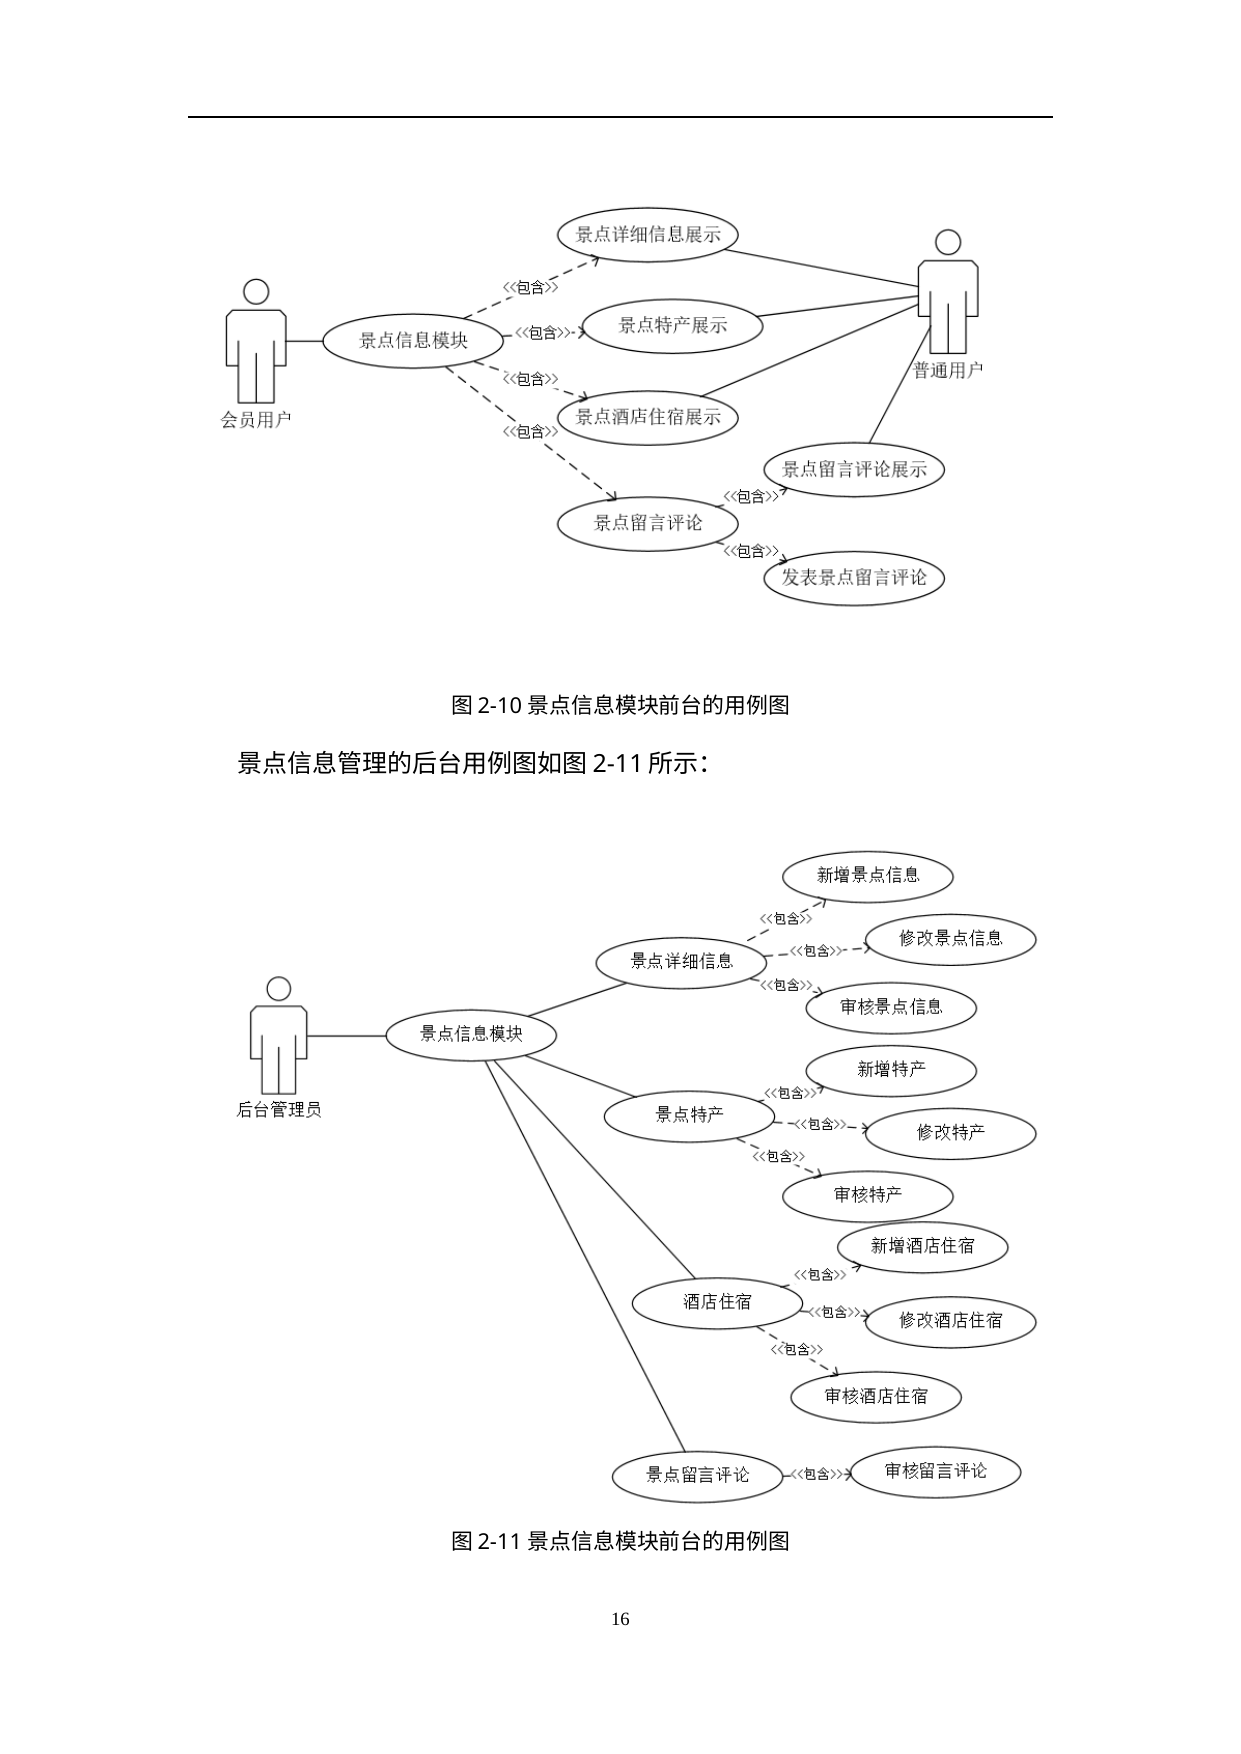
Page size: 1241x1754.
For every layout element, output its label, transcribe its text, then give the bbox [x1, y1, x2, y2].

picture [187, 802, 1053, 1512]
text 图2-10 景点信息模块前台的用例图 [187, 688, 1053, 721]
text 景点信息管理的后台用例图如图2-11所示： [187, 729, 1053, 794]
text 图2-11 景点信息模块前台的用例图 [187, 1524, 1053, 1556]
picture [187, 178, 1053, 660]
